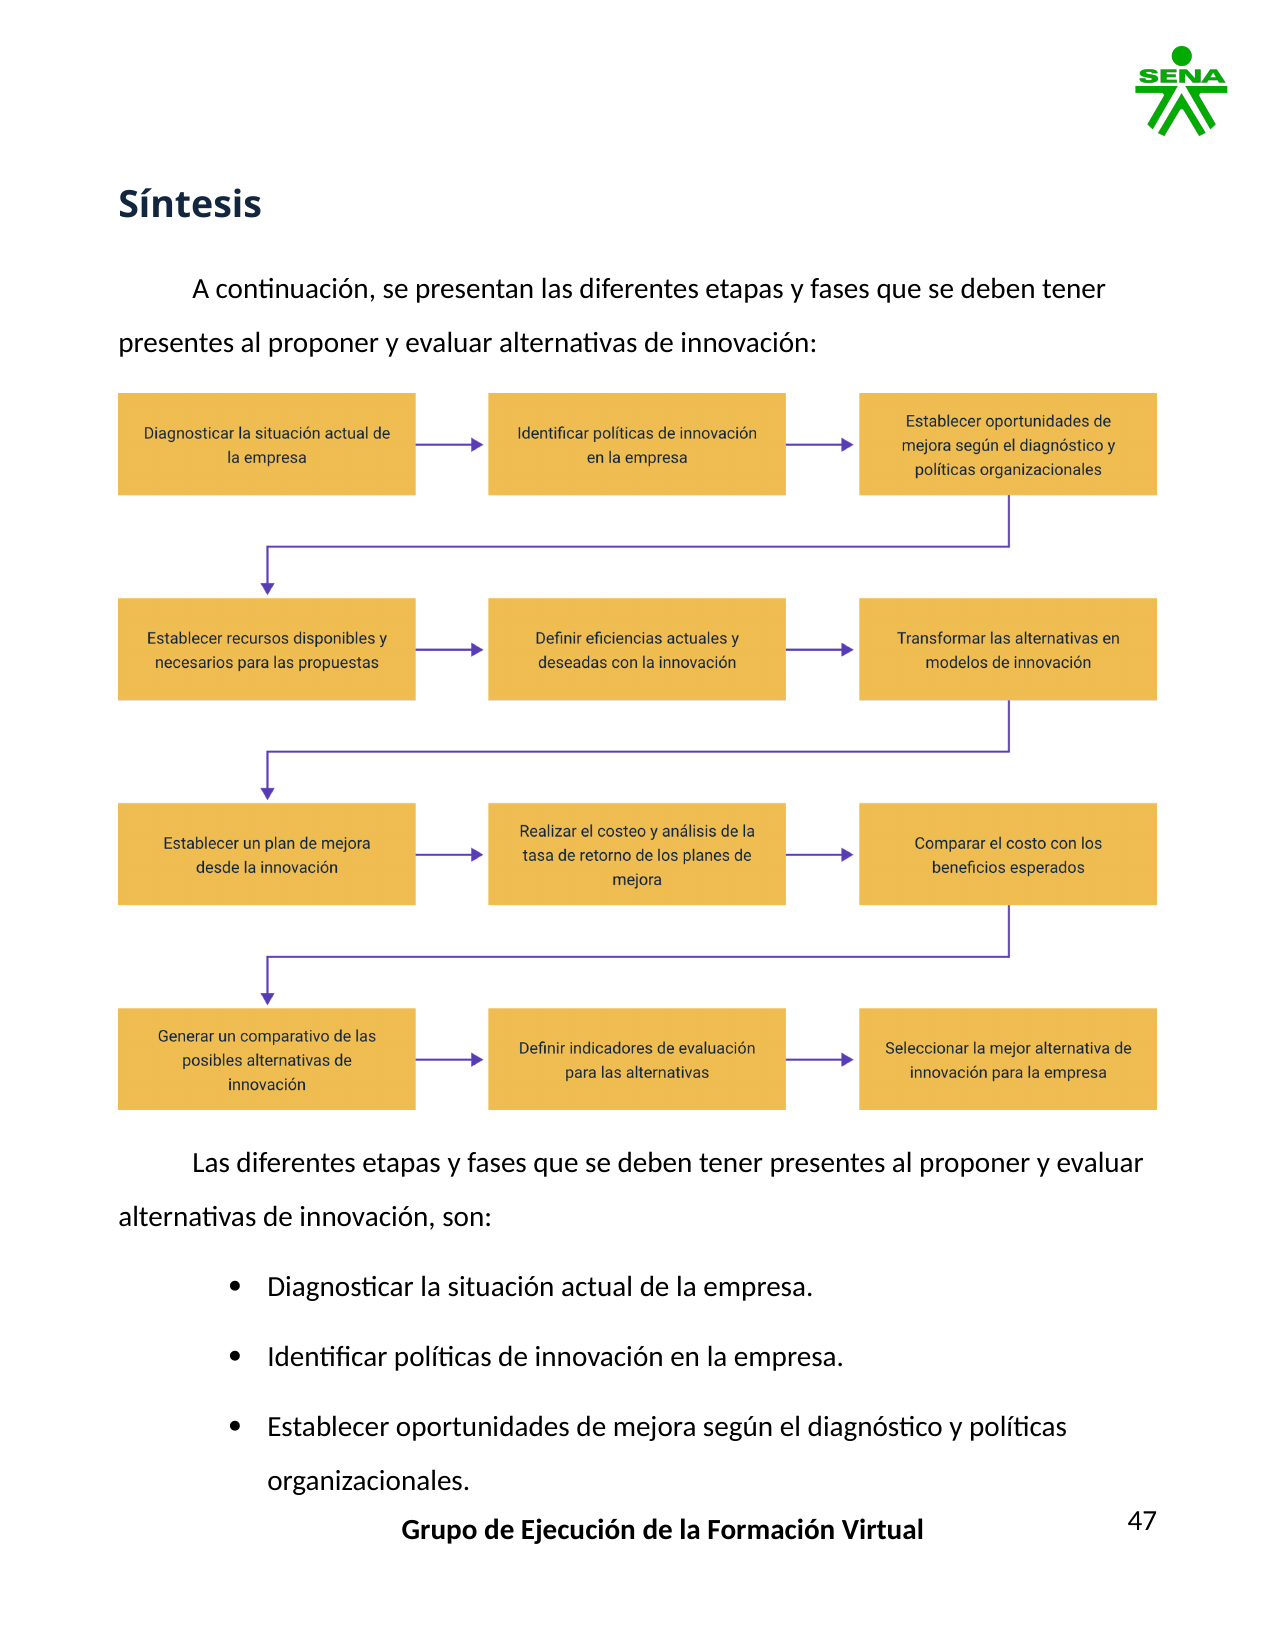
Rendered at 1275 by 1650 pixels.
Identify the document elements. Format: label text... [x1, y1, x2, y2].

list Identificar políticas de innovación en la empresa. [230, 1338, 1157, 1374]
list Diagnosticar la situación actual de la empresa. [230, 1268, 1157, 1304]
text Síntesis [118, 177, 1157, 228]
list Establecer oportunidades de mejora según el diagnóstico y políticas organizacionales. [230, 1408, 1157, 1497]
text A continuación, se presentan las diferentes etapas y fases que se deben tener presentes al proponer y evaluar alternativas de innovación: [118, 270, 1157, 359]
picture [118, 393, 1157, 1110]
text Las diferentes etapas y fases que se deben tener presentes al proponer y evaluar alternativas de innovación, son: [118, 1144, 1157, 1233]
picture [1135, 46, 1228, 136]
